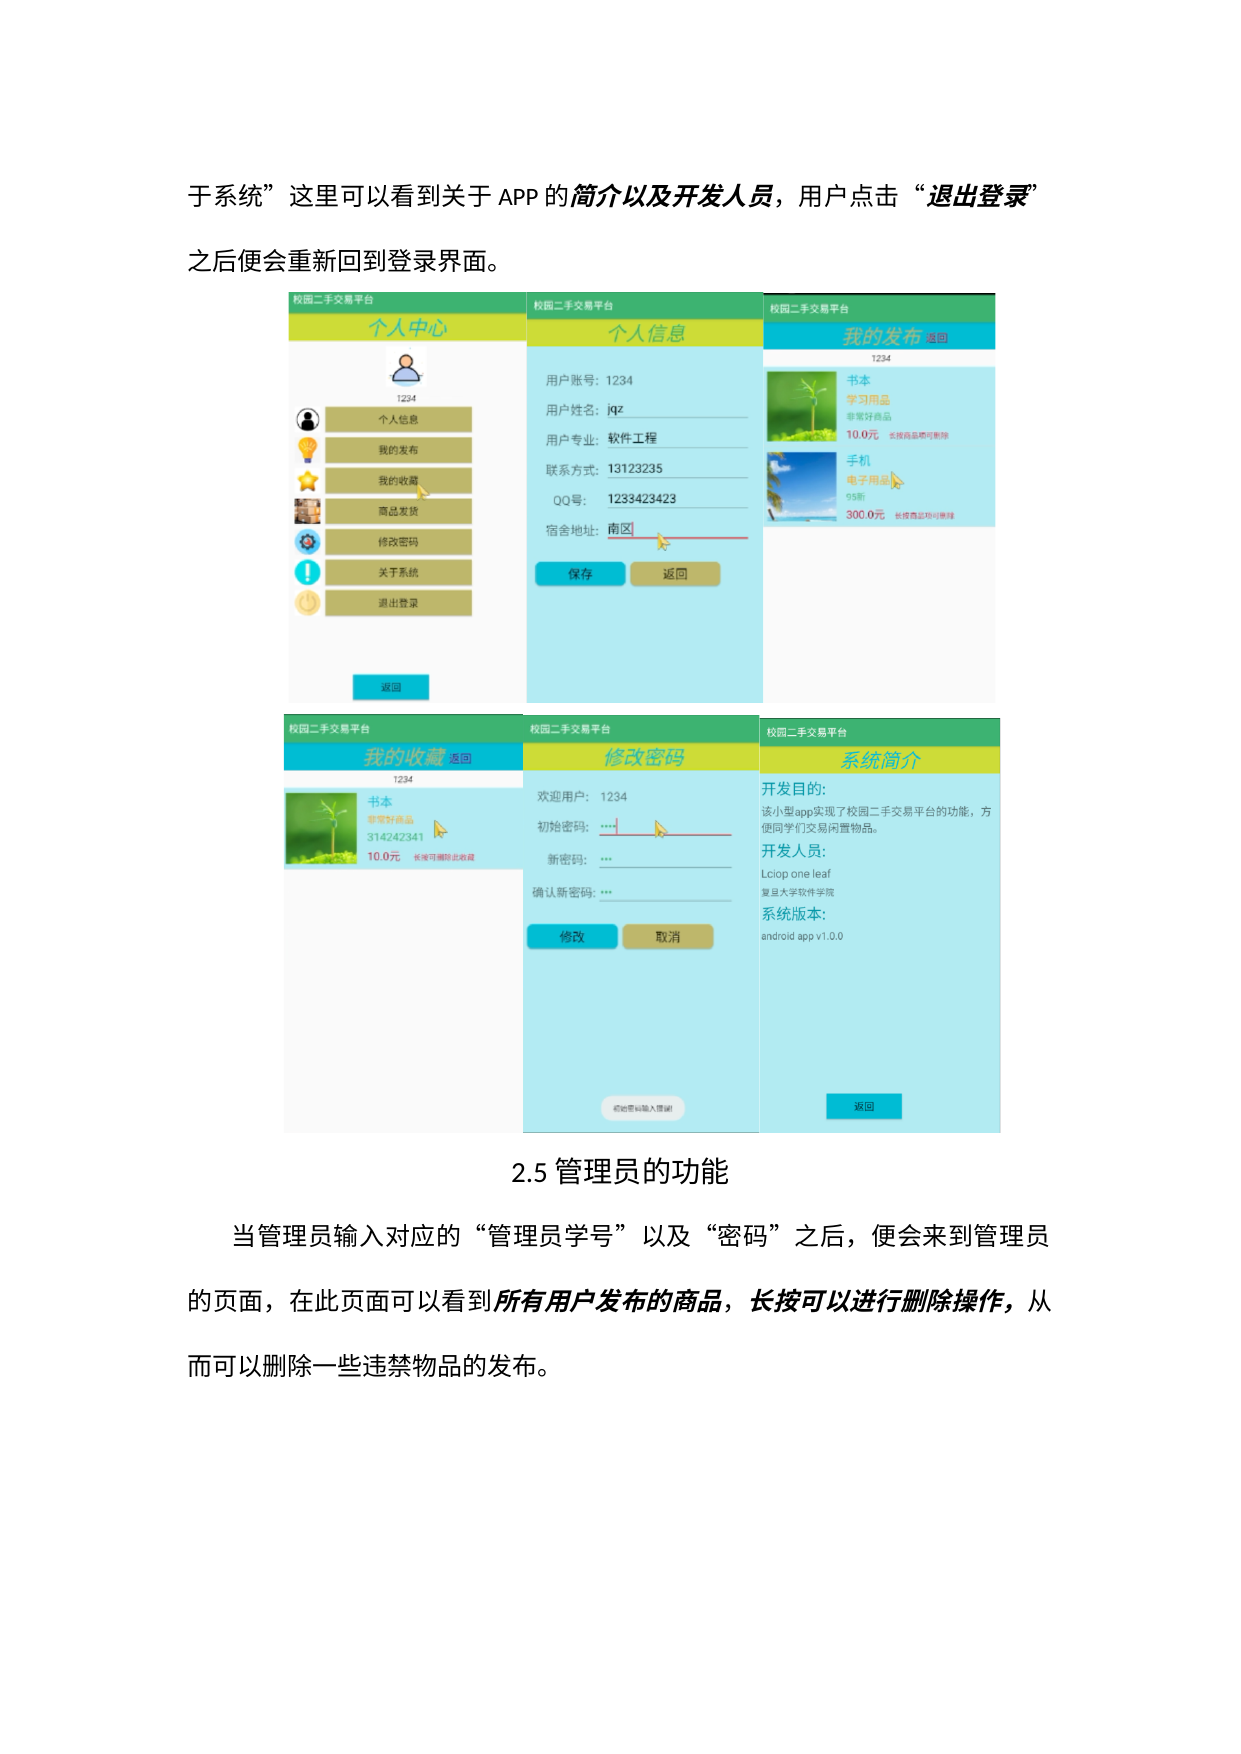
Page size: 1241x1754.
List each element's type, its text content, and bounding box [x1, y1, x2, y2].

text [187, 162, 1053, 292]
picture [288, 292, 996, 703]
picture [283, 714, 1001, 1133]
text 2.5 管理员的功能 [187, 1137, 1053, 1202]
text 当管理员输入对应的“管理员学号”以及“密码”之后，便会来到管理员的页面，在此页面可以看到所有用户发布的商品，长按可以进行删除操作，从而可以删除一些违禁物品的发布。 [187, 1202, 1053, 1397]
